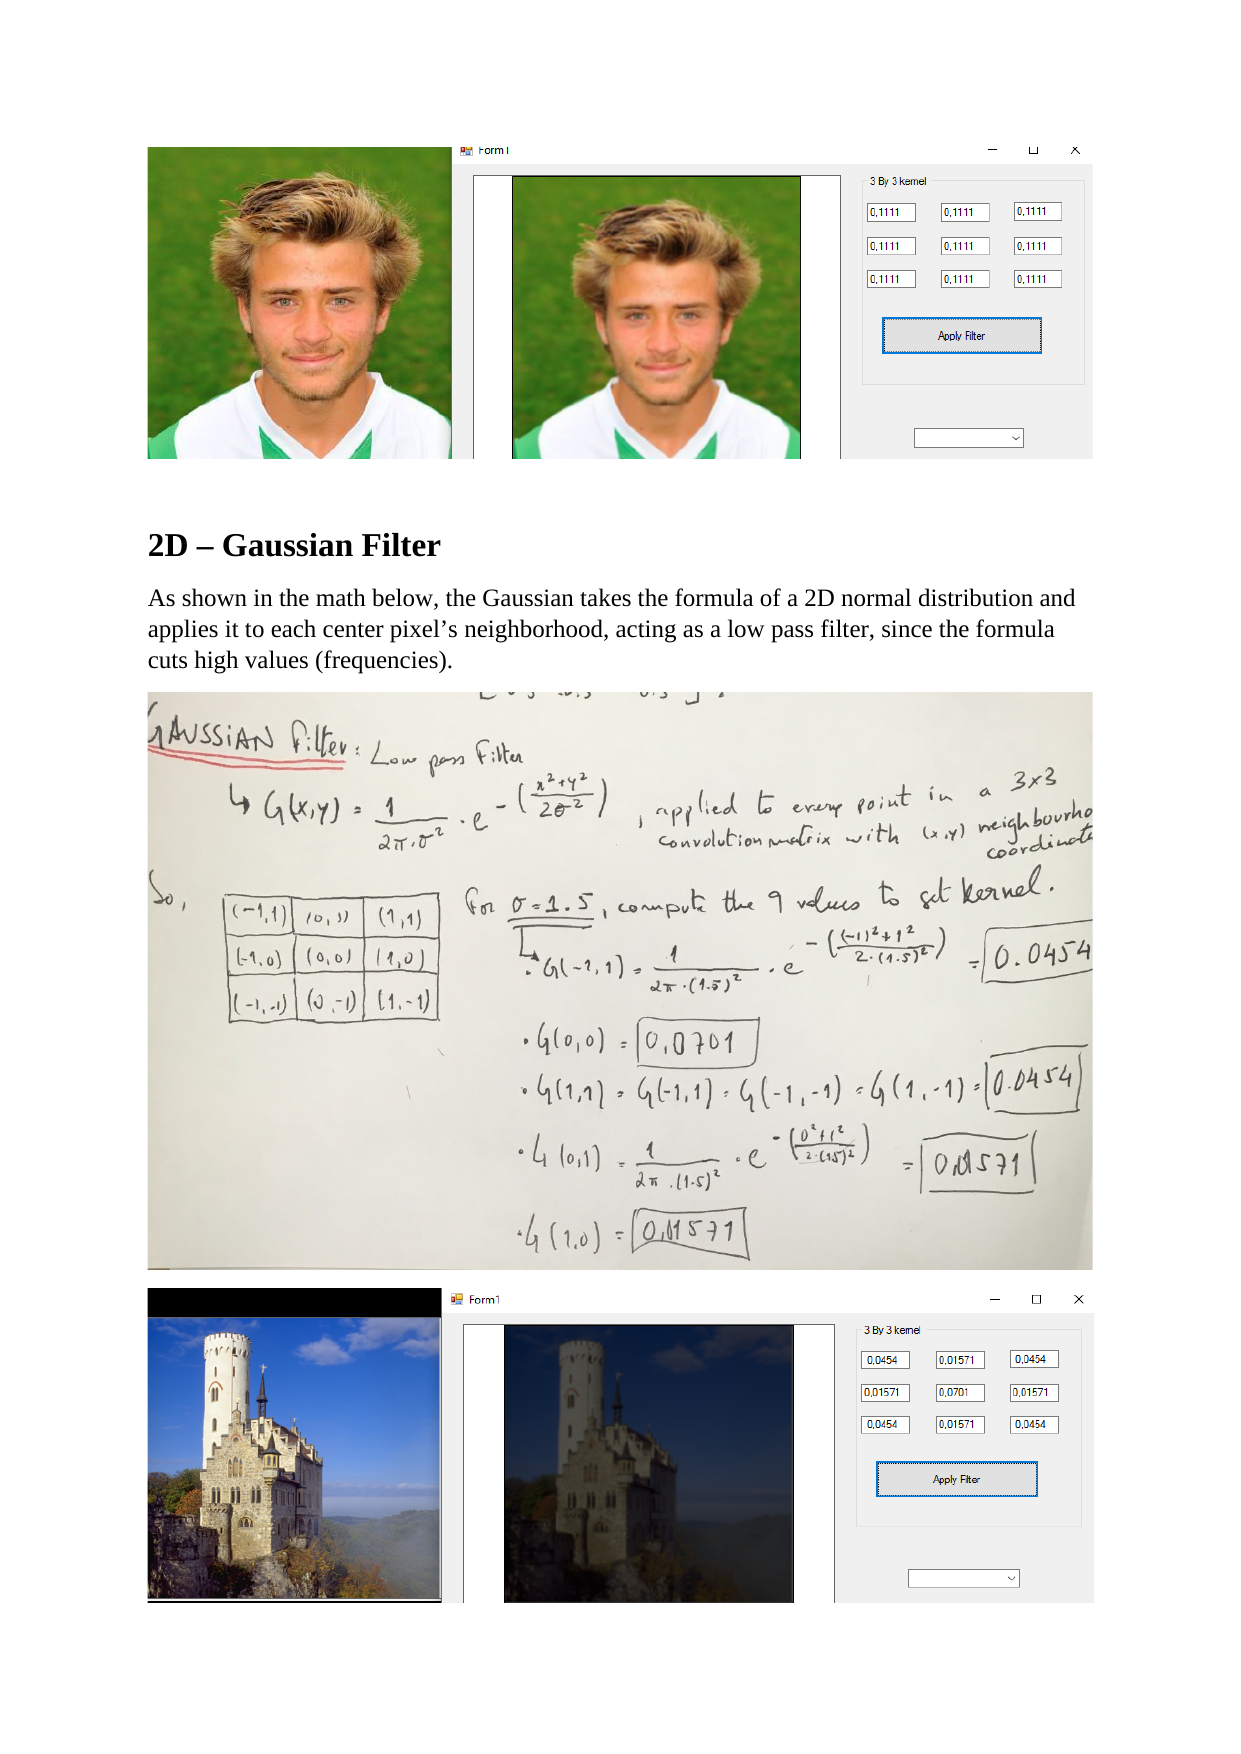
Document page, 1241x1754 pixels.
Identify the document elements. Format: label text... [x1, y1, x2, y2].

picture [147, 1288, 1095, 1603]
picture [147, 692, 1093, 1270]
picture [147, 147, 1093, 459]
text 2D – Gaussian Filter [148, 525, 1093, 563]
text As shown in the math below, the Gaussian takes the formula of a 2D normal distribution and applies it to each center pixel’s neighborhood, acting as a low pass filter, since the formula cuts high values (frequencies). [148, 583, 1093, 674]
